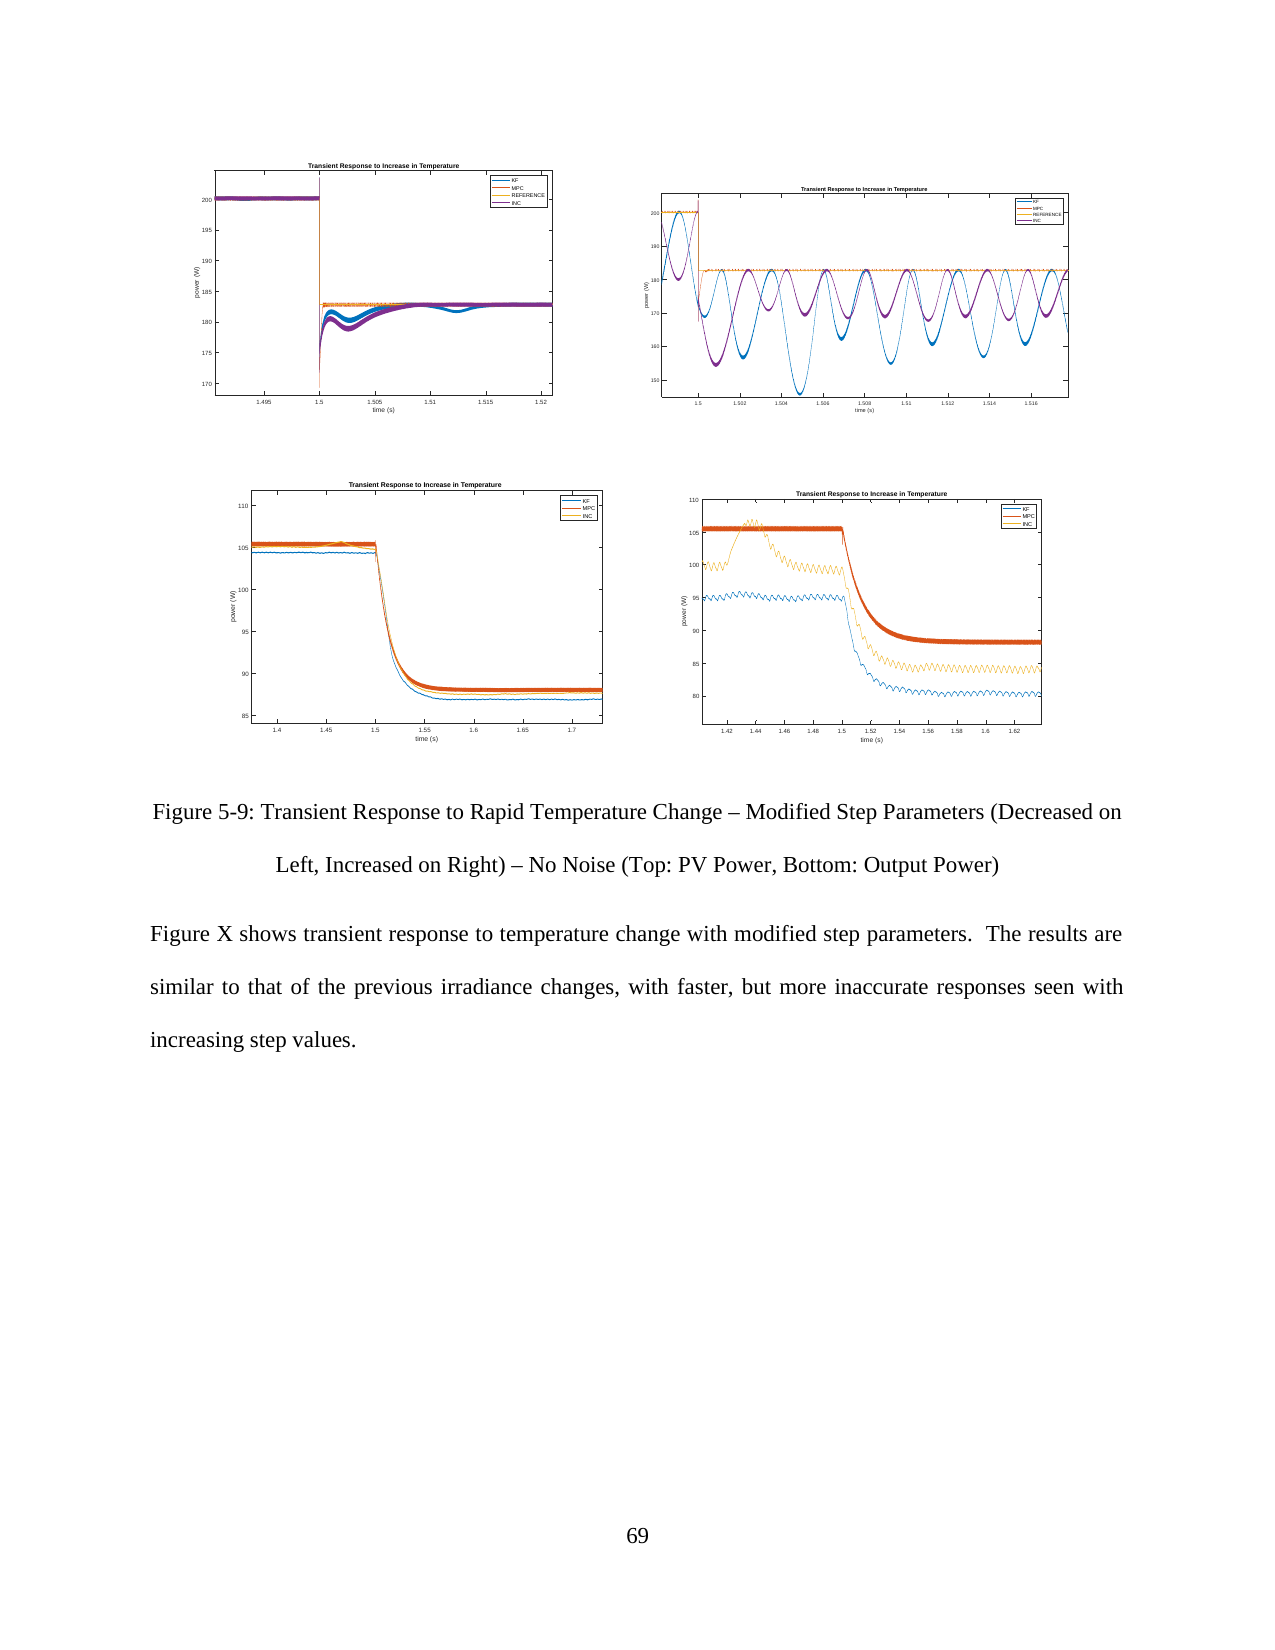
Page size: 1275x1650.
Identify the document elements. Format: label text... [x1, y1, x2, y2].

text Figure 5-9: Transient Response to Rapid Temperature Change – Modified Step Parameters (Decreased on Left, Increased on Right) – No Noise (Top: PV Power, Bottom: Output Power) [150, 798, 1125, 877]
text Figure X shows transient response to temperature change with modified step parameters. The results are similar to that of the previous irradiance changes, with faster, but more inaccurate responses seen with increasing step values. [150, 920, 1125, 1052]
